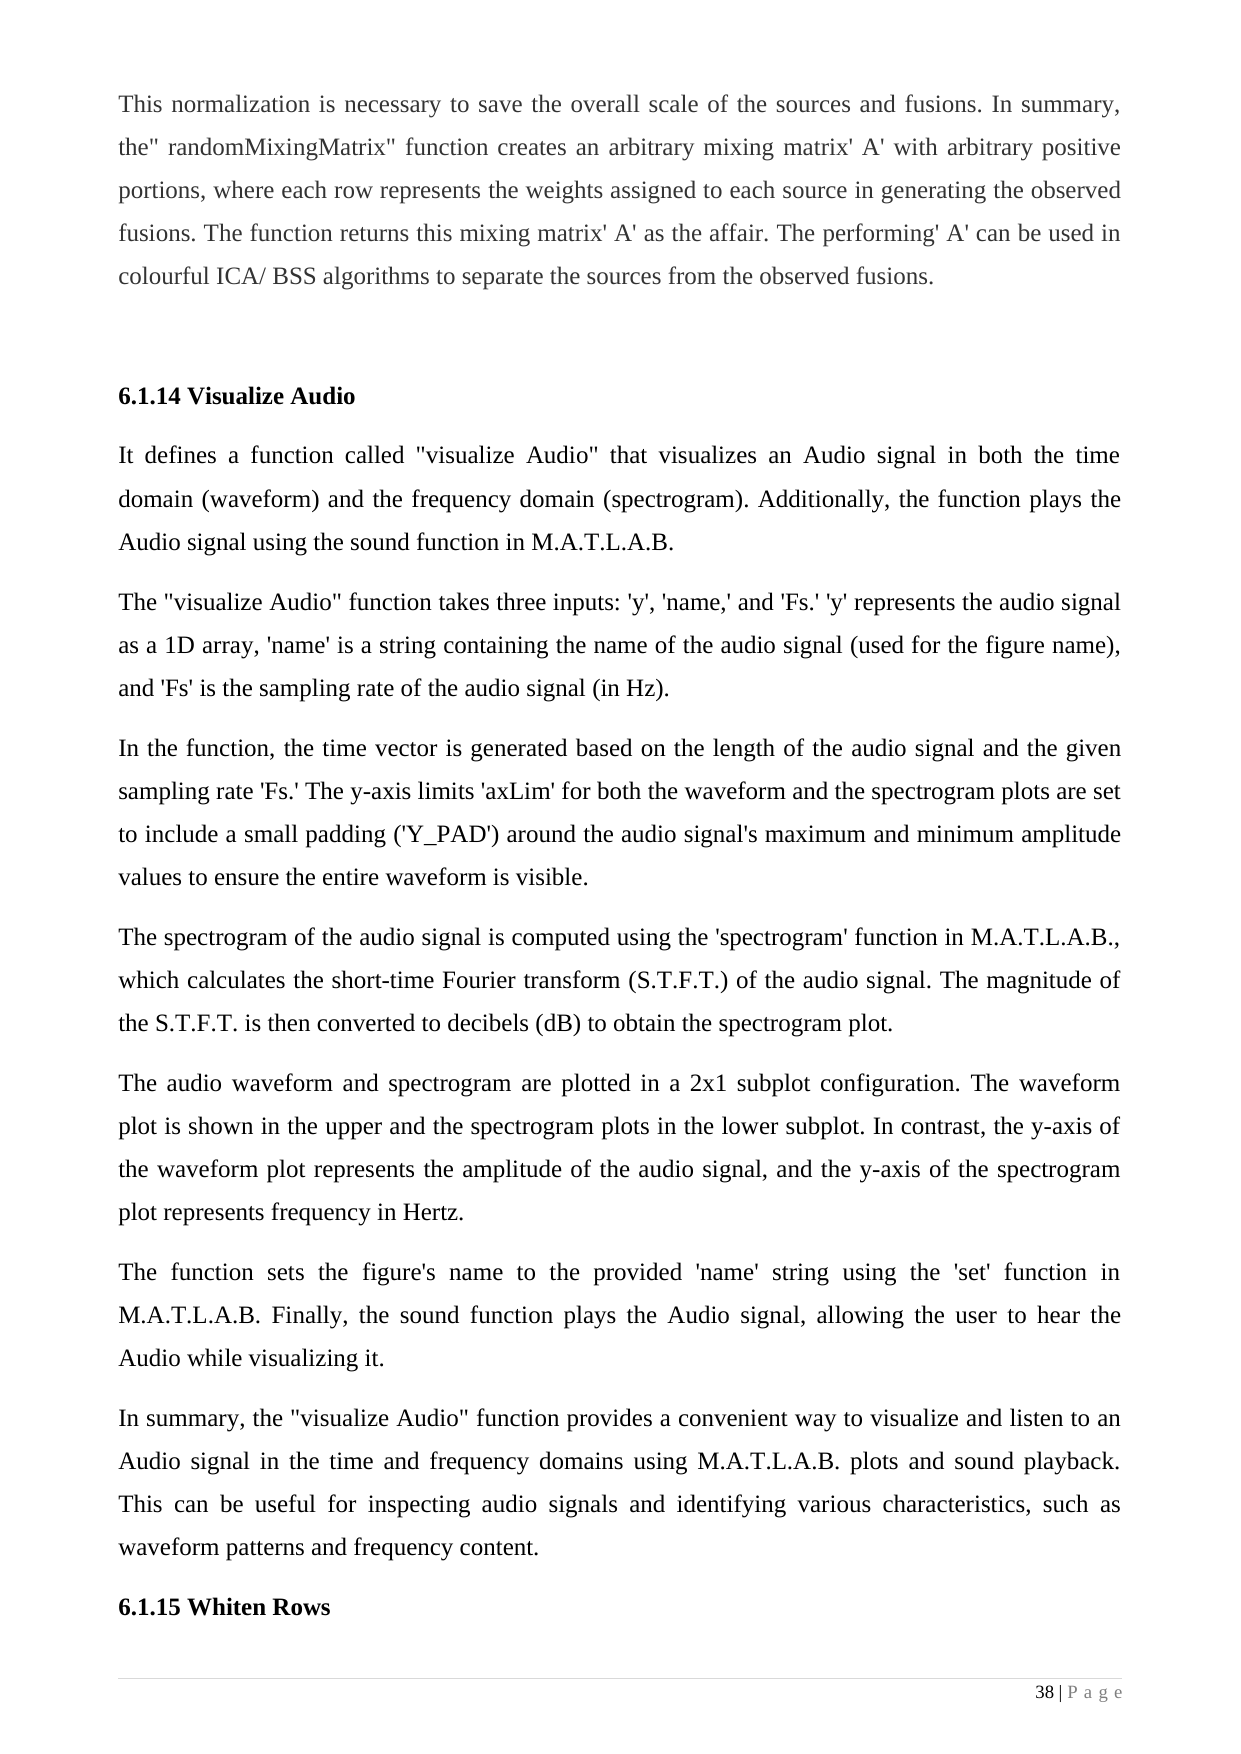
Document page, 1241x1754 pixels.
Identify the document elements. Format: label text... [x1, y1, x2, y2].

text It defines a function called "visualize Audio" that visualizes an Audio signal in both the time domain (waveform) and the frequency domain (spectrogram). Additionally, the function plays the Audio signal using the sound function in M.A.T.L.A.B. [118, 441, 1122, 556]
text In summary, the "visualize Audio" function provides a convenient way to visualize and listen to an Audio signal in the time and frequency domains using M.A.T.L.A.B. plots and sound playback. This can be useful for inspecting audio signals and identifying various characteristics, such as waveform patterns and frequency content. [118, 1403, 1122, 1561]
text The audio waveform and spectrogram are plotted in a 2x1 subplot configuration. The waveform plot is shown in the upper and the spectrogram plots in the lower subplot. In contrast, the y-axis of the waveform plot represents the amplitude of the audio signal, and the y-axis of the spectrogram plot represents frequency in Hertz. [118, 1068, 1122, 1226]
text 6.1.14 Visualize Audio [118, 381, 1122, 409]
text The spectrogram of the audio signal is computed using the 'spectrogram' function in M.A.T.L.A.B., which calculates the short-time Fourier transform (S.T.F.T.) of the audio signal. The magnitude of the S.T.F.T. is then converted to decibels (dB) to obtain the spectrogram plot. [118, 922, 1122, 1037]
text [118, 89, 1122, 290]
text The function sets the figure's name to the provided 'name' string using the 'set' function in M.A.T.L.A.B. Finally, the sound function plays the Audio signal, allowing the user to hear the Audio while visualizing it. [118, 1257, 1122, 1372]
text 6.1.15 Whiten Rows [118, 1592, 1122, 1621]
text In the function, the time vector is generated based on the length of the audio signal and the given sampling rate 'Fs.' The y-axis limits 'axLim' for both the waveform and the spectrogram plots are set to include a small padding ('Y_PAD') around the audio signal's maximum and minimum amplitude values to ensure the entire waveform is visible. [118, 733, 1122, 891]
text The "visualize Audio" function takes three inputs: 'y', 'name,' and 'Fs.' 'y' represents the audio signal as a 1D array, 'name' is a string containing the name of the audio signal (used for the figure name), and 'Fs' is the sampling rate of the audio signal (in Hz). [118, 587, 1122, 702]
